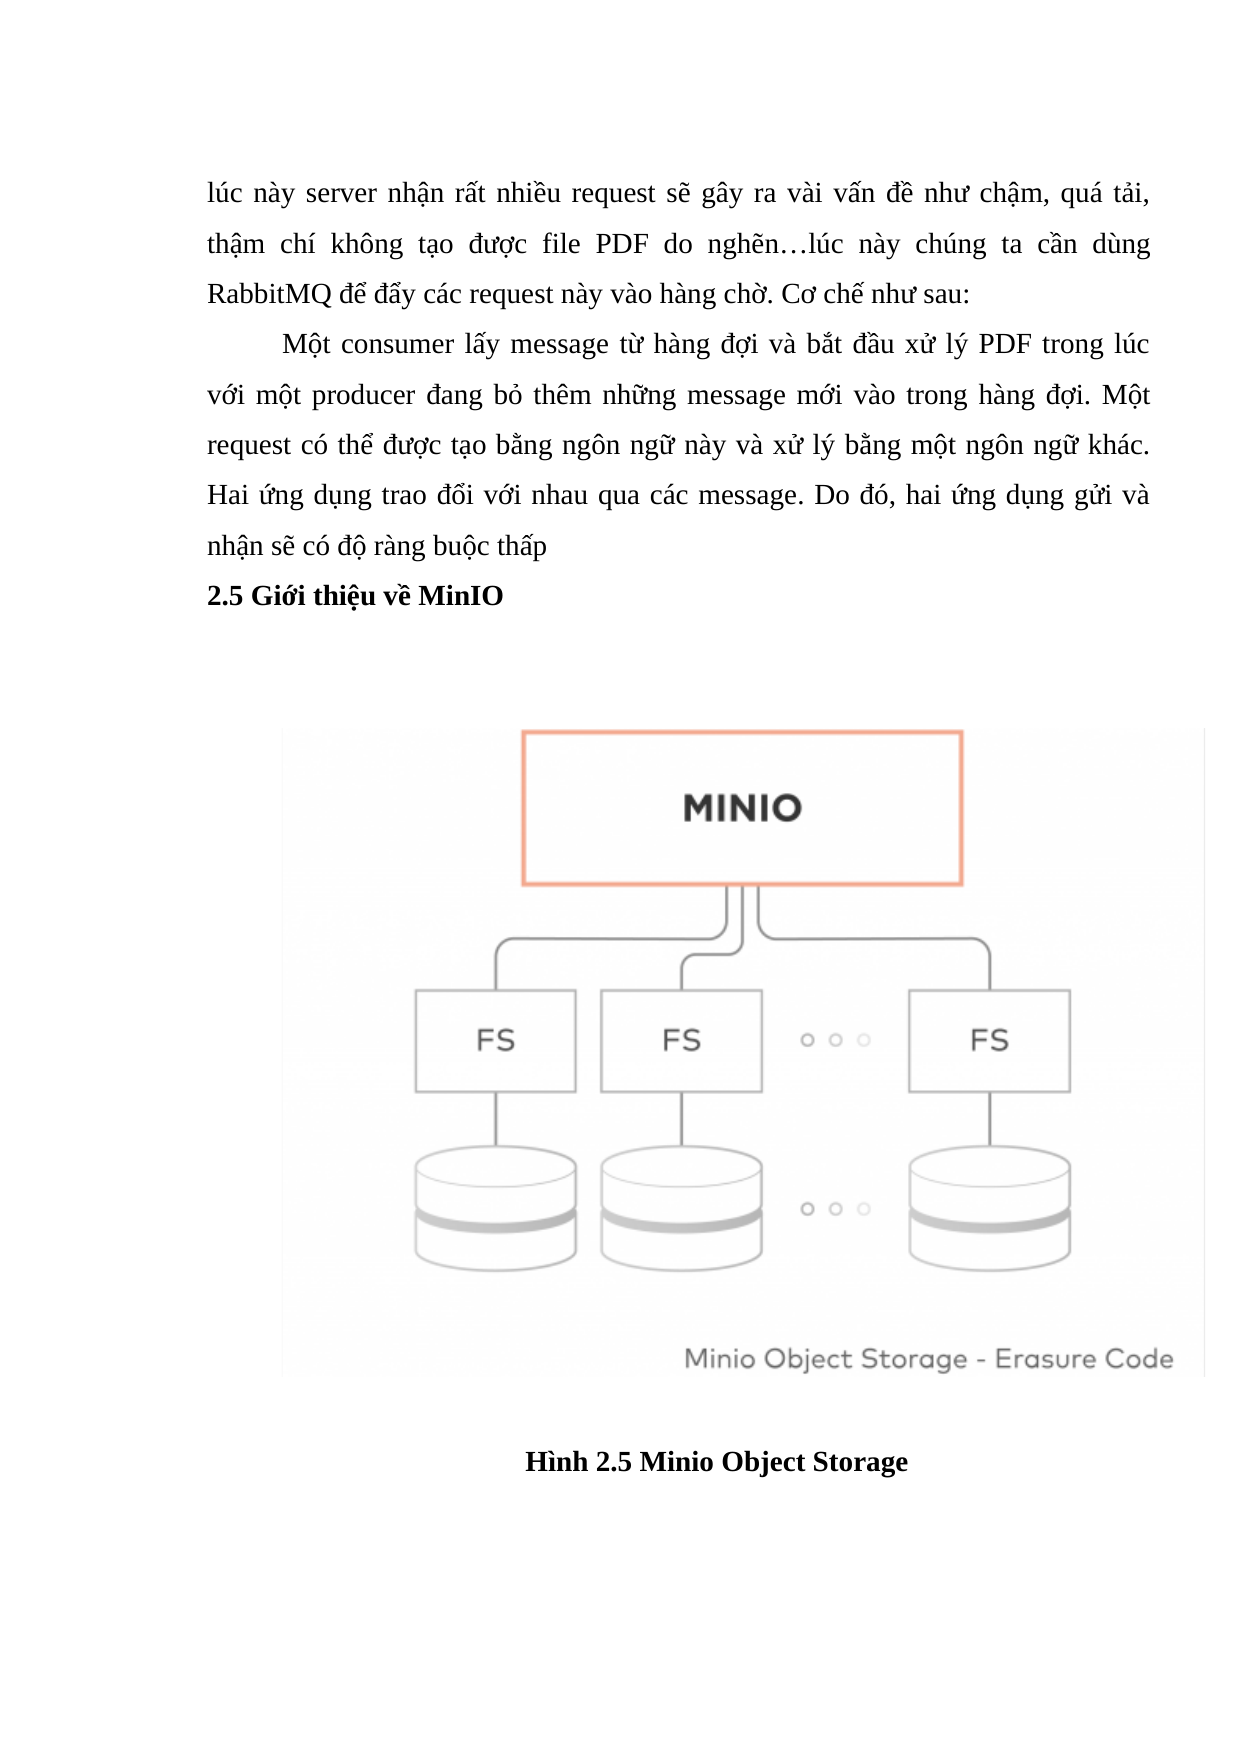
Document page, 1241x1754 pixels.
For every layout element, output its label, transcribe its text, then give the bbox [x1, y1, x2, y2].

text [207, 176, 1152, 310]
text Một consumer lấy message từ hàng đợi và bắt đầu xử lý PDF trong lúc với một producer đang bỏ thêm những message mới vào trong hàng đợi. Một request có thể được tạo bằng ngôn ngữ này và xử lý bằng một ngôn ngữ khác. Hai ứng dụng trao đổi với nhau qua các message. Do đó, hai ứng dụng gửi và nhận sẽ có độ ràng buộc thấp [207, 326, 1152, 561]
subtitle 2.5 Giới thiệu về MinIO [207, 578, 1152, 612]
picture [281, 728, 1206, 1377]
text Hình 2.5 Minio Object Storage [207, 1444, 1152, 1478]
